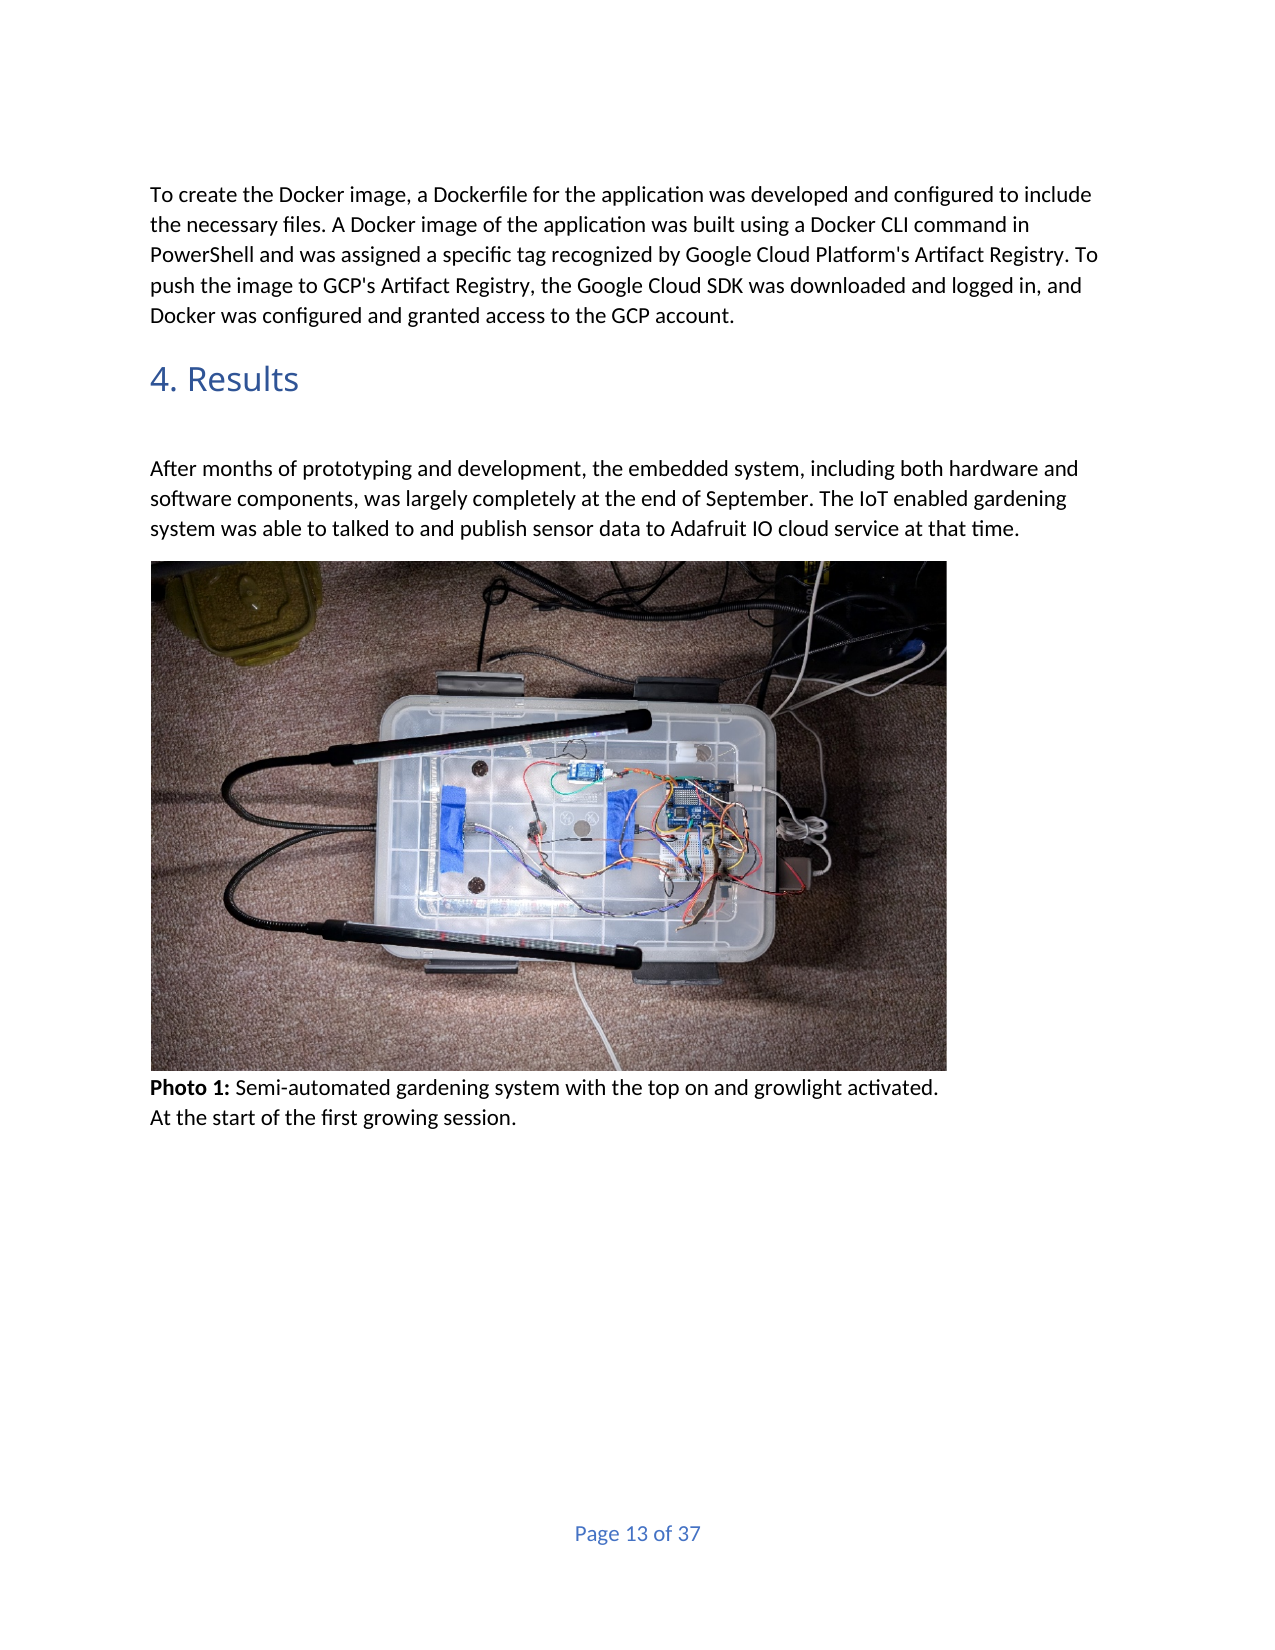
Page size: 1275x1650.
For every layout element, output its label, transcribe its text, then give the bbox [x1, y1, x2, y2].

text Photo 1: Semi-automated gardening system with the top on and growlight activated. At the start of the first growing session. [150, 1073, 1125, 1132]
text To create the Docker image, a Dockerfile for the application was developed and configured to include the necessary files. A Docker image of the application was built using a Docker CLI command in PowerShell and was assigned a specific tag recognized by Google Cloud Platform's Artifact Registry. To push the image to GCP's Artifact Registry, the Google Cloud SDK was downloaded and logged in, and Docker was configured and granted access to the GCP account. [150, 180, 1125, 329]
subtitle 4. Results [150, 356, 1125, 451]
text After months of prototyping and development, the embedded system, including both hardware and software components, was largely completely at the end of September. The IoT enabled gardening system was able to talked to and publish sensor data to Adafruit IO cloud service at that time. [150, 454, 1125, 543]
picture [152, 561, 947, 1071]
